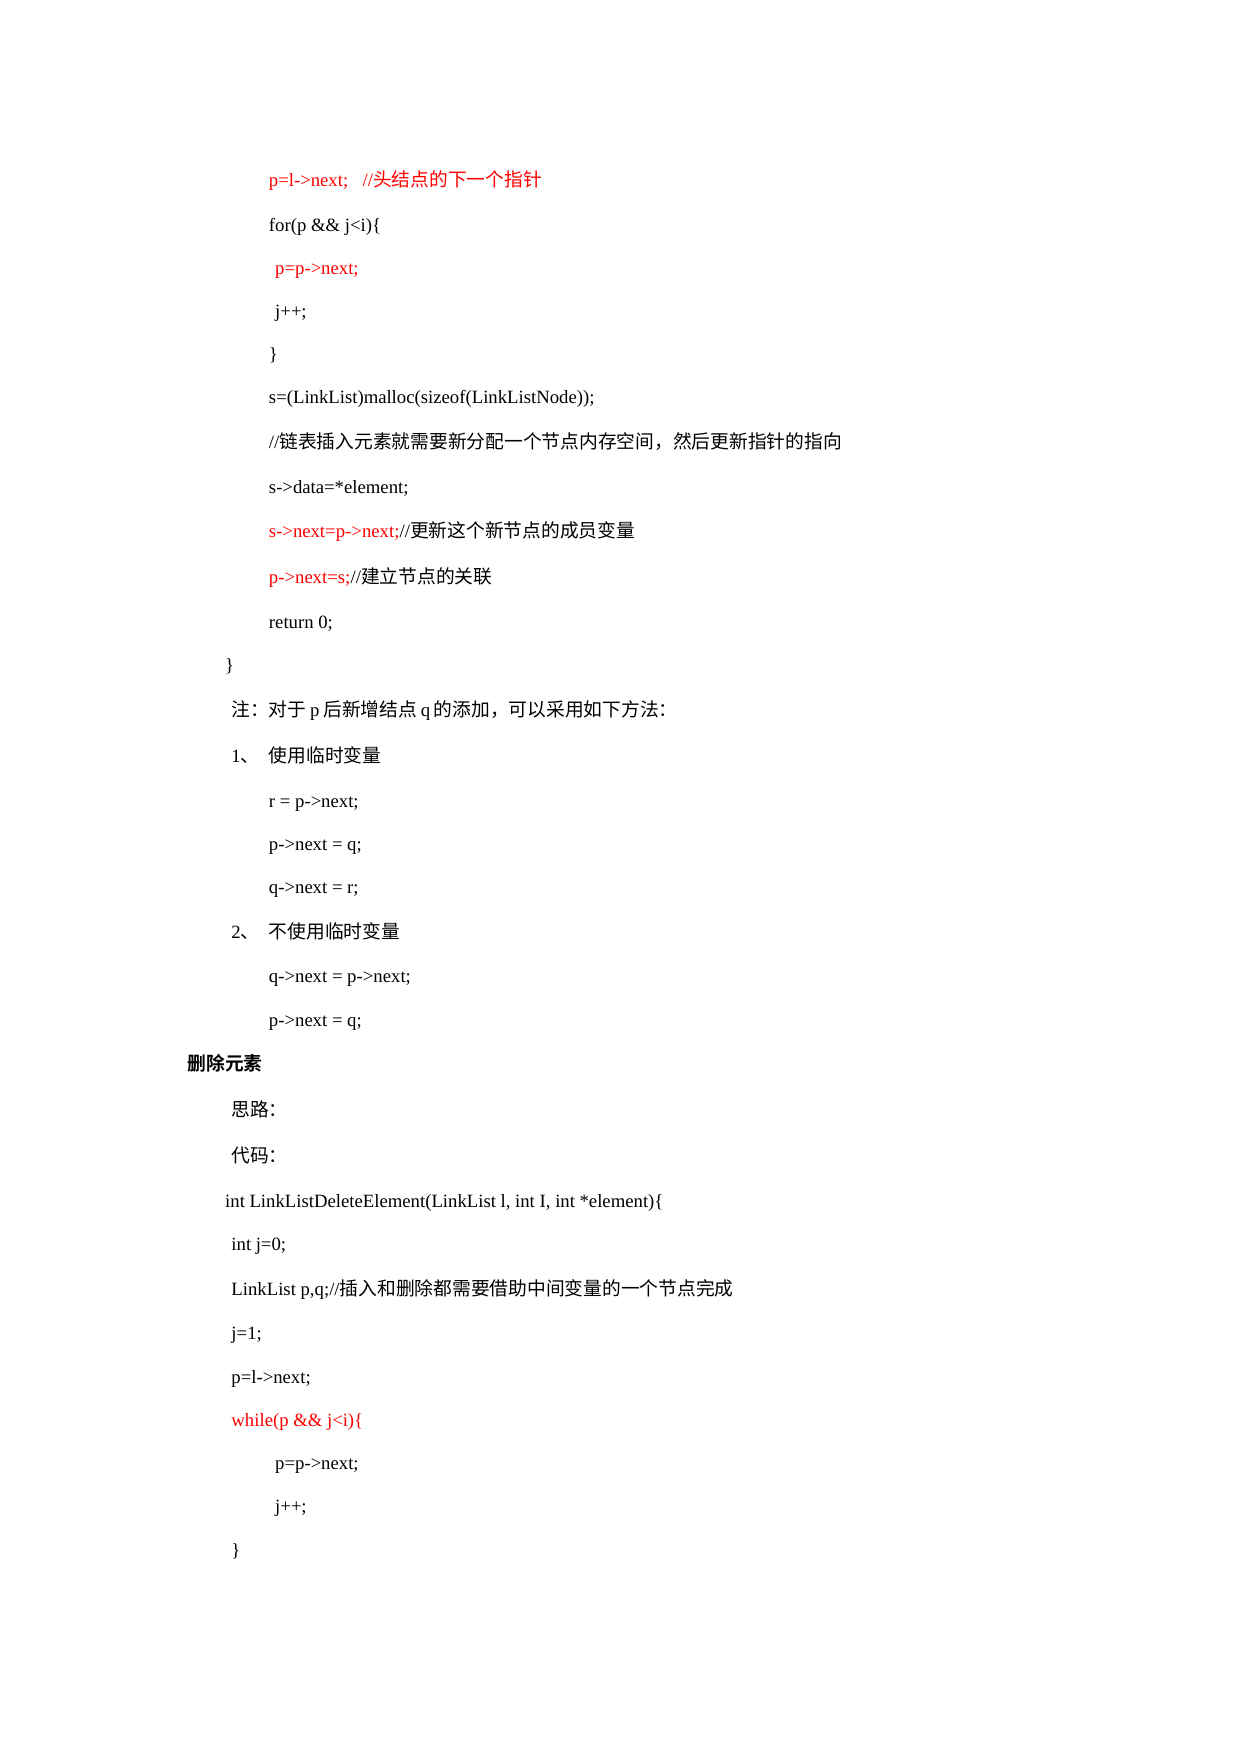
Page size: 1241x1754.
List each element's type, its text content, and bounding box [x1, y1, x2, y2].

text return 0; [225, 606, 1053, 638]
list p->next = q; [269, 1003, 1053, 1036]
list 使用临时变量 [231, 738, 1053, 771]
text } [225, 338, 1053, 370]
text 代码： [187, 1138, 1053, 1171]
text s->data=*element; [225, 470, 1053, 503]
subtitle 删除元素 [187, 1046, 1053, 1079]
text p=l->next; //头结点的下一个指针 [225, 162, 1053, 194]
list q->next = p->next; [269, 960, 1053, 992]
text while(p && j<i){ [225, 1403, 1053, 1436]
text j++; [225, 294, 1053, 327]
text for(p && j<i){ [225, 208, 1053, 241]
text } [225, 1533, 1053, 1566]
text LinkList p,q;//插入和删除都需要借助中间变量的一个节点完成 [225, 1271, 1053, 1303]
text j++; [225, 1490, 1053, 1522]
text s->next=p->next;//更新这个新节点的成员变量 [225, 513, 1053, 546]
list q->next = r; [269, 871, 1053, 903]
text j=1; [225, 1317, 1053, 1349]
list r = p->next; [269, 784, 1053, 817]
text 思路： [187, 1092, 1053, 1125]
list 不使用临时变量 [231, 914, 1053, 946]
text 注：对于p后新增结点q的添加，可以采用如下方法： [187, 692, 1053, 724]
text p=p->next; [225, 1447, 1053, 1479]
text int LinkListDeleteElement(LinkList l, int I, int *element){ [225, 1184, 1053, 1217]
text p->next=s;//建立节点的关联 [225, 559, 1053, 592]
text p=p->next; [225, 251, 1053, 284]
text p=l->next; [225, 1360, 1053, 1393]
text //链表插入元素就需要新分配一个节点内存空间，然后更新指针的指向 [225, 424, 1053, 457]
text s=(LinkList)malloc(sizeof(LinkListNode)); [225, 381, 1053, 413]
text } [225, 649, 1053, 681]
list p->next = q; [269, 827, 1053, 860]
text int j=0; [225, 1228, 1053, 1260]
